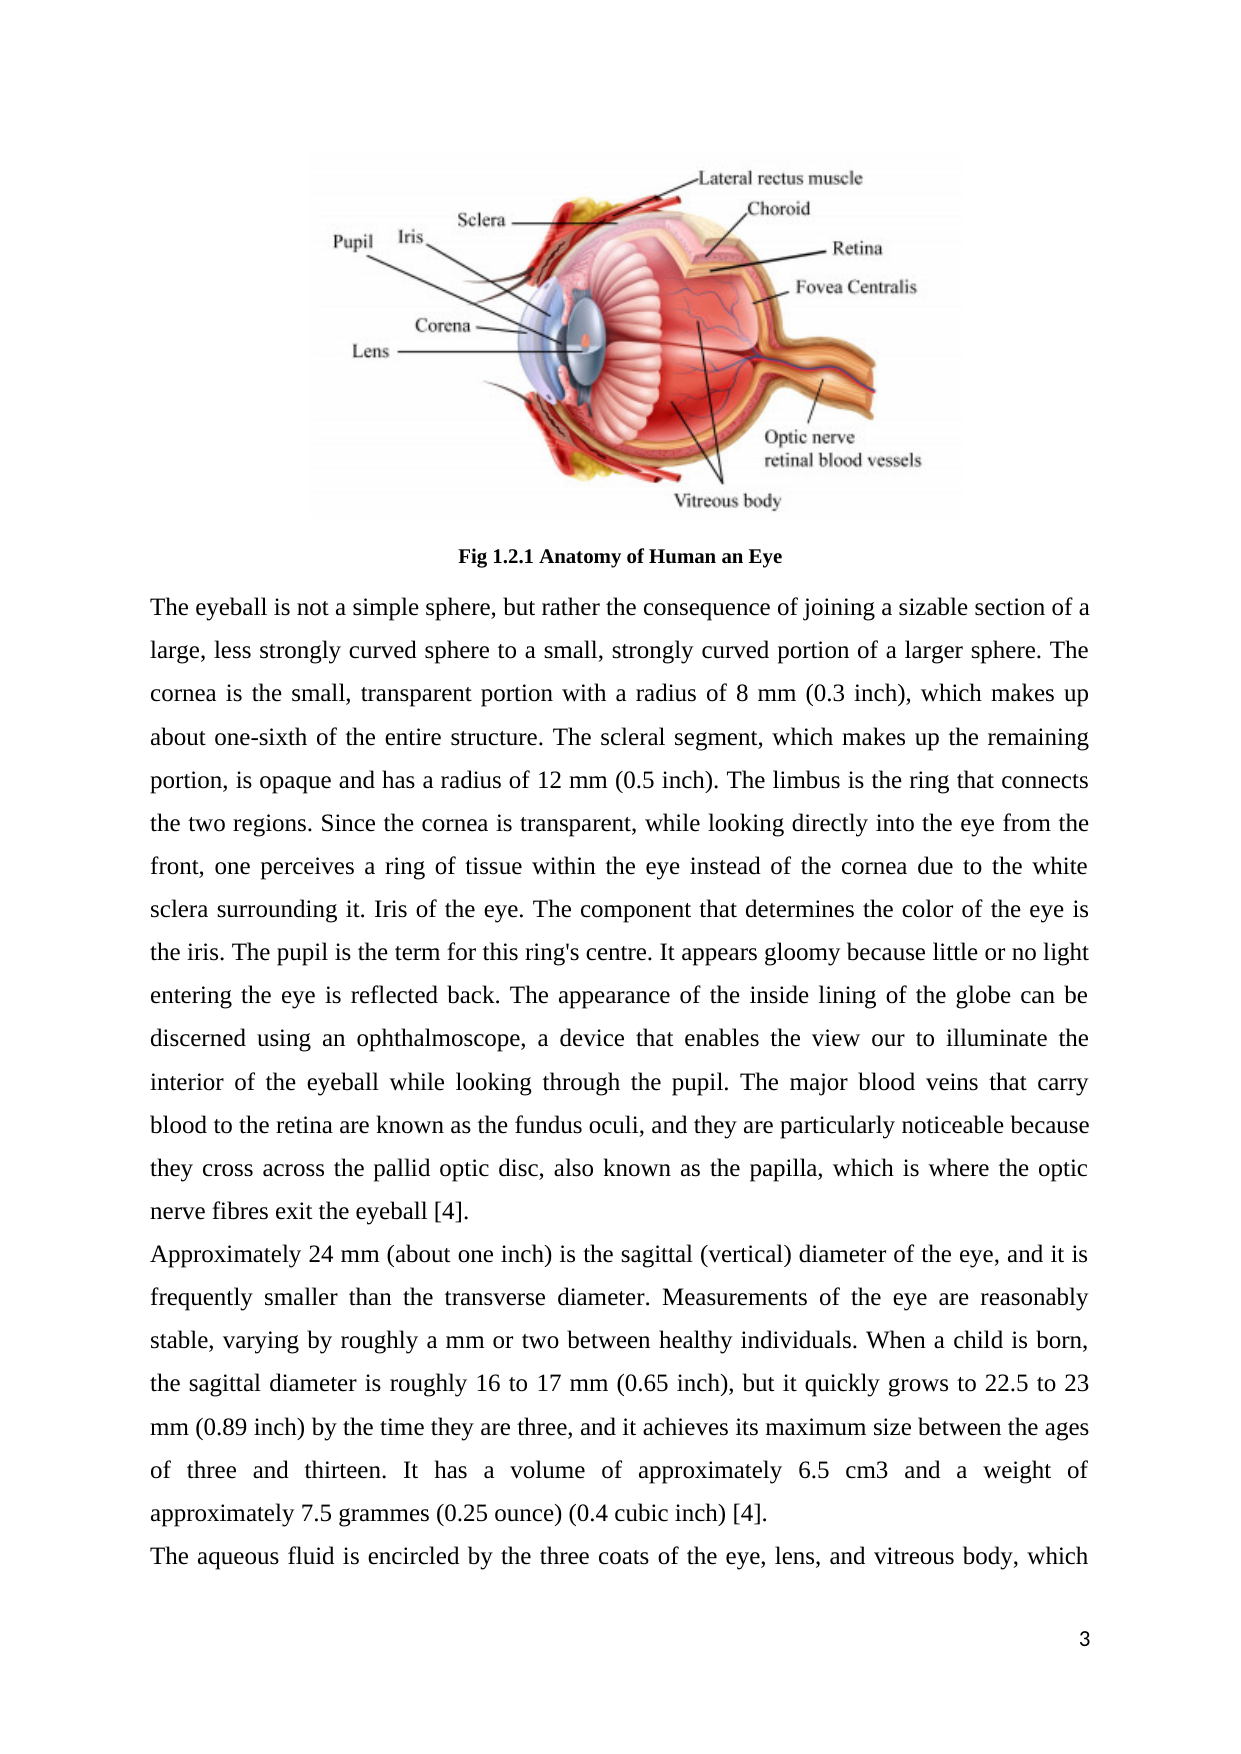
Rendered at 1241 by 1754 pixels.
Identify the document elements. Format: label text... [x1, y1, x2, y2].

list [150, 1541, 1090, 1570]
picture [277, 150, 963, 519]
text Fig 1.2.1 Anatomy of Human an Eye [150, 544, 1090, 568]
list Approximately 24 mm (about one inch) is the sagittal (vertical) diameter of the eye, and it is frequently smaller than the transverse diameter. Measurements of the eye are reasonably stable, varying by roughly a mm or two between healthy individuals. When a child is born, the sagittal diameter is roughly 16 to 17 mm (0.65 inch), but it quickly grows to 22.5 to 23 mm (0.89 inch) by the time they are three, and it achieves its maximum size between the ages of three and thirteen. It has a volume of approximately 6.5 cm3 and a weight of approximately 7.5 grammes (0.25 ounce) (0.4 cubic inch) [4]. [150, 1239, 1090, 1527]
list The eyeball is not a simple sphere, but rather the consequence of joining a sizable section of a large, less strongly curved sphere to a small, strongly curved portion of a larger sphere. The cornea is the small, transparent portion with a radius of 8 mm (0.3 inch), which makes up about one-sixth of the entire structure. The scleral segment, which makes up the remaining portion, is opaque and has a radius of 12 mm (0.5 inch). The limbus is the ring that connects the two regions. Since the cornea is transparent, while looking directly into the eye from the front, one perceives a ring of tissue within the eye instead of the cornea due to the white sclera surrounding it. Iris of the eye. The component that determines the color of the eye is the iris. The pupil is the term for this ring's centre. It appears gloomy because little or no light entering the eye is reflected back. The appearance of the inside lining of the globe can be discerned using an ophthalmoscope, a device that enables the view our to illuminate the interior of the eyeball while looking through the pupil. The major blood veins that carry blood to the retina are known as the fundus oculi, and they are particularly noticeable because they cross across the pallid optic disc, also known as the papilla, which is where the optic nerve fibres exit the eyeball [4]. [150, 592, 1090, 1225]
